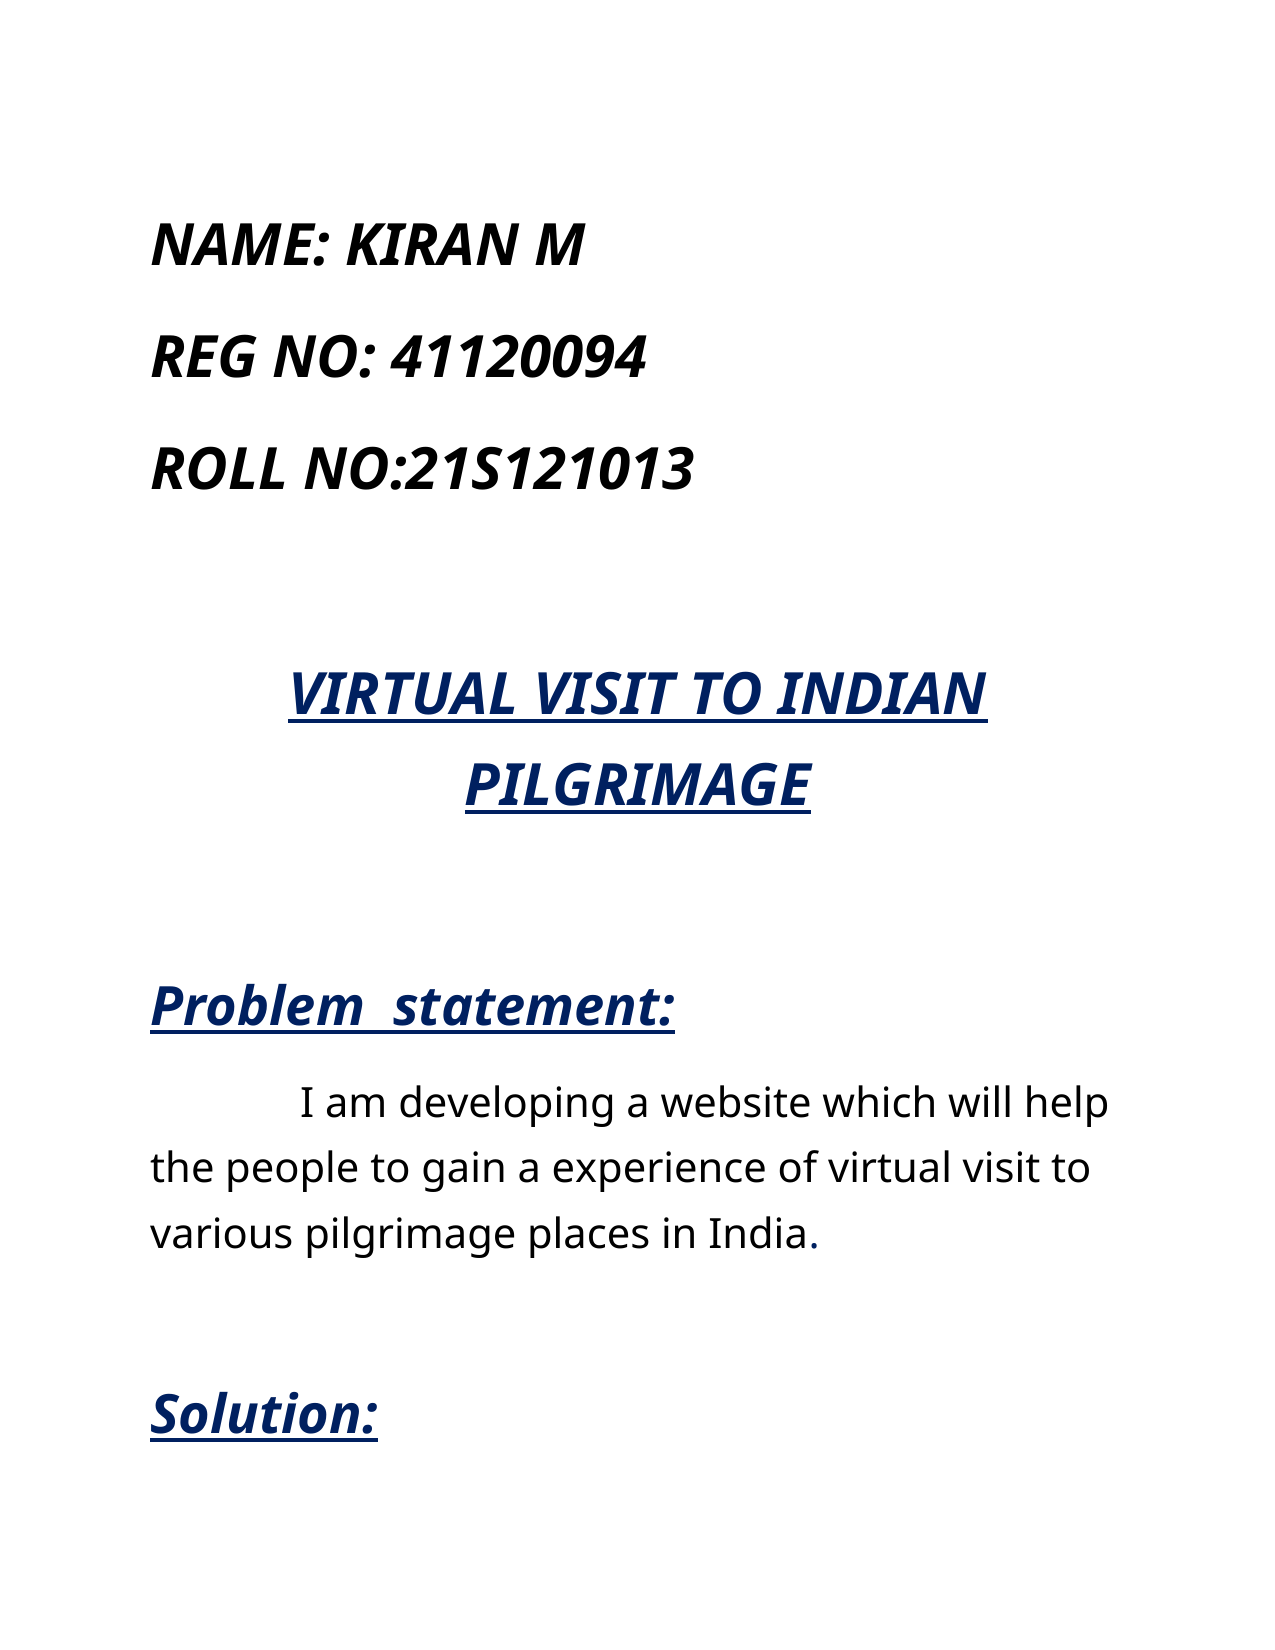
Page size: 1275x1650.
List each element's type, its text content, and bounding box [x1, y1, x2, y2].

text I am developing a website which will help the people to gain a experience of virtual visit to various pilgrimage places in India. [150, 1073, 1125, 1260]
text Solution: [150, 1376, 1125, 1449]
text VIRTUAL VISIT TO INDIAN PILGRIMAGE [150, 652, 1125, 823]
text NAME: KIRAN M [150, 203, 1125, 282]
text REG NO: 41120094 [150, 315, 1125, 395]
text ROLL NO:21S121013 [150, 427, 1125, 507]
text Problem statement: [150, 967, 1125, 1041]
